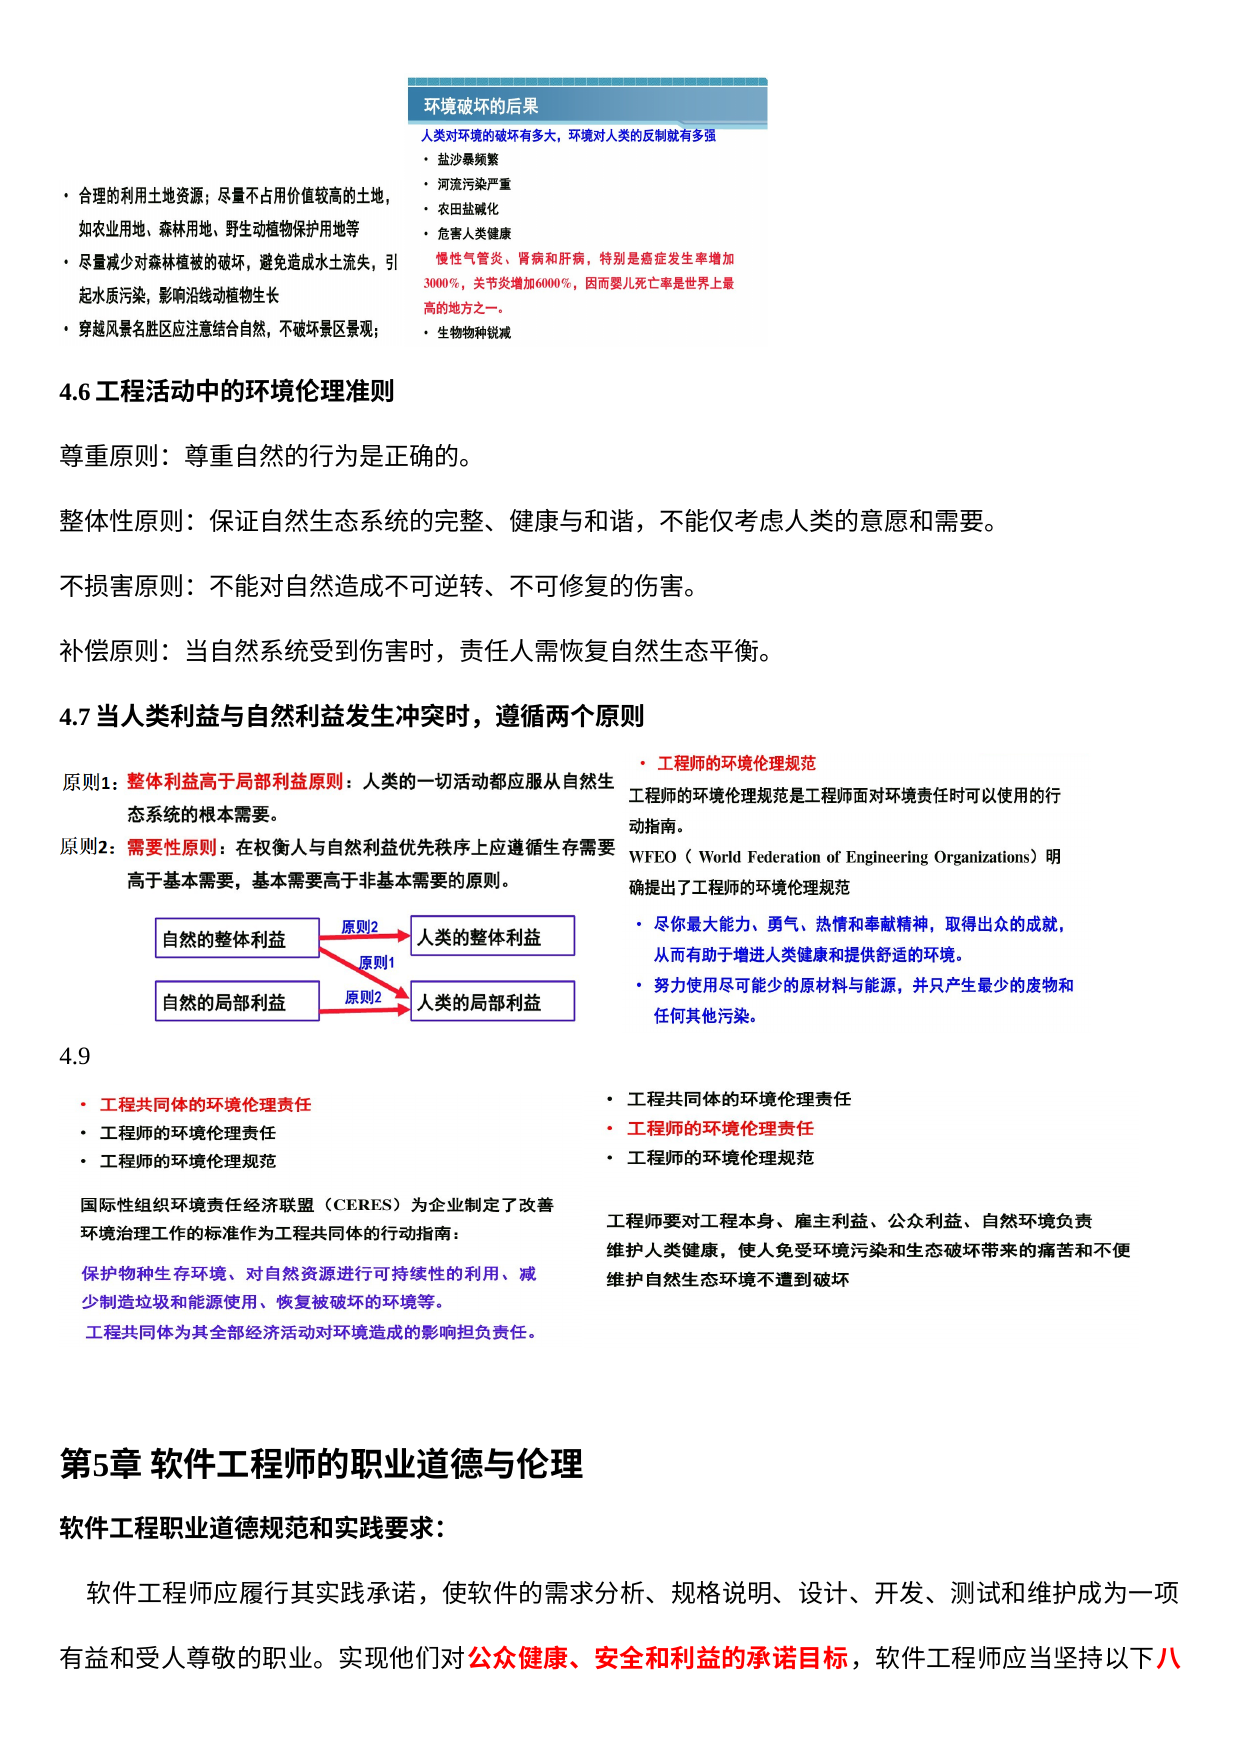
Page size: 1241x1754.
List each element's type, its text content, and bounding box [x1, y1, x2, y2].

picture [404, 73, 769, 347]
text 4.6工程活动中的环境伦理准则 [59, 357, 1181, 422]
picture [58, 180, 403, 346]
picture [584, 1088, 1139, 1348]
text 不损害原则：不能对自然造成不可逆转、不可修复的伤害。 [59, 552, 1181, 617]
picture [59, 1093, 583, 1347]
text 整体性原则：保证自然生态系统的完整、健康与和谐，不能仅考虑人类的意愿和需要。 [59, 487, 1181, 552]
text 4.7当人类利益与自然利益发生冲突时，遵循两个原则 [59, 682, 1181, 747]
text 补偿原则：当自然系统受到伤害时，责任人需恢复自然生态平衡。 [59, 617, 1181, 682]
text 尊重原则：尊重自然的行为是正确的。 [59, 422, 1181, 487]
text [59, 1559, 1181, 1689]
list 软件工程师的职业道德与伦理 [59, 1429, 1181, 1494]
text 4.9 [59, 1039, 1181, 1072]
text 软件工程职业道德规范和实践要求： [59, 1494, 1181, 1559]
picture [59, 753, 1092, 1034]
